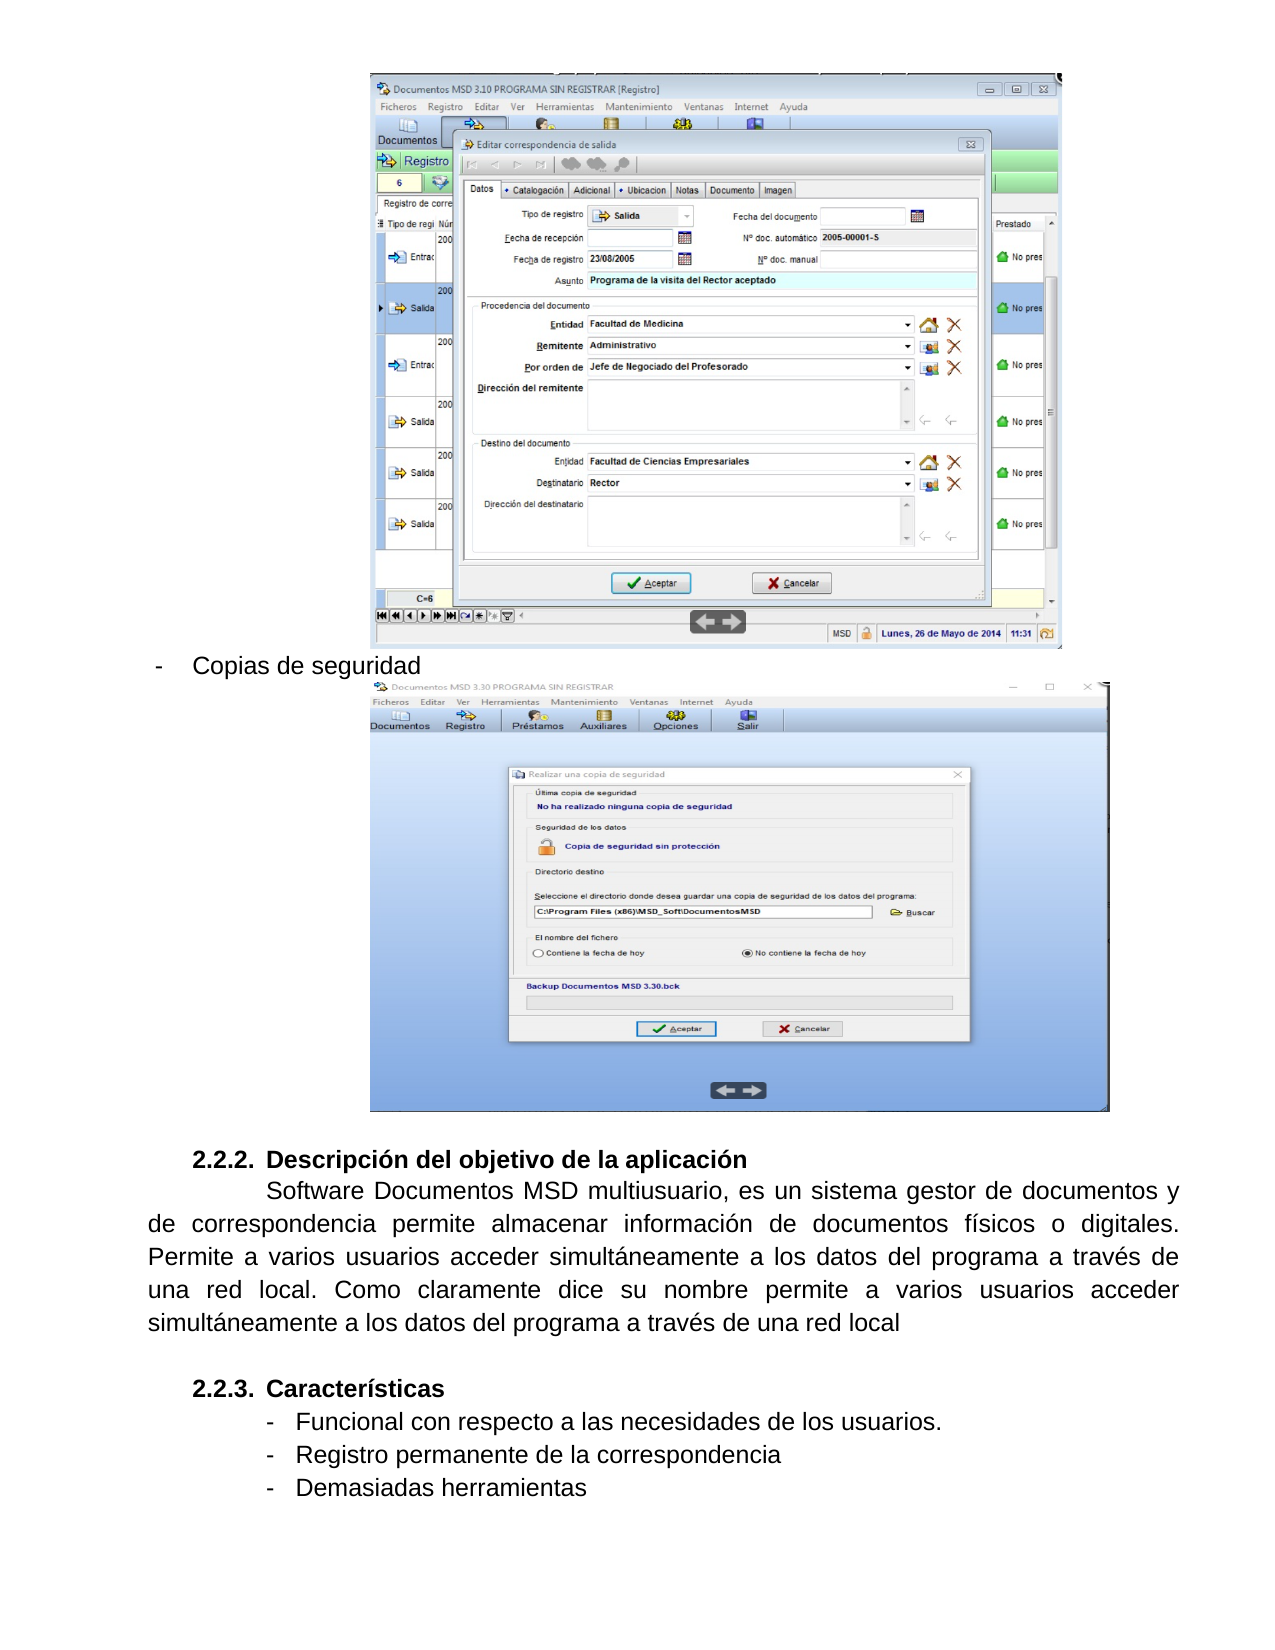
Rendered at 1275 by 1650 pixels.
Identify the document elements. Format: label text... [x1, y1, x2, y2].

picture [370, 73, 1063, 649]
picture [370, 682, 1110, 1112]
list Registro permanente de la correspondencia [266, 1440, 1181, 1469]
list Demasiadas herramientas [266, 1473, 1181, 1502]
list Características [192, 1374, 1181, 1403]
list Copias de seguridad [154, 651, 1181, 680]
list Software Documentos MSD multiusuario, es un sistema gestor de documentos y de correspondencia permite almacenar información de documentos físicos o digitales. Permite a varios usuarios acceder simultáneamente a los datos del programa a través de una red local. Como claramente dice su nombre permite a varios usuarios acceder simultáneamente a los datos del programa a través de una red local [148, 1176, 1181, 1337]
list Descripción del objetivo de la aplicación [192, 1145, 1181, 1173]
list Funcional con respecto a las necesidades de los usuarios. [266, 1407, 1181, 1436]
